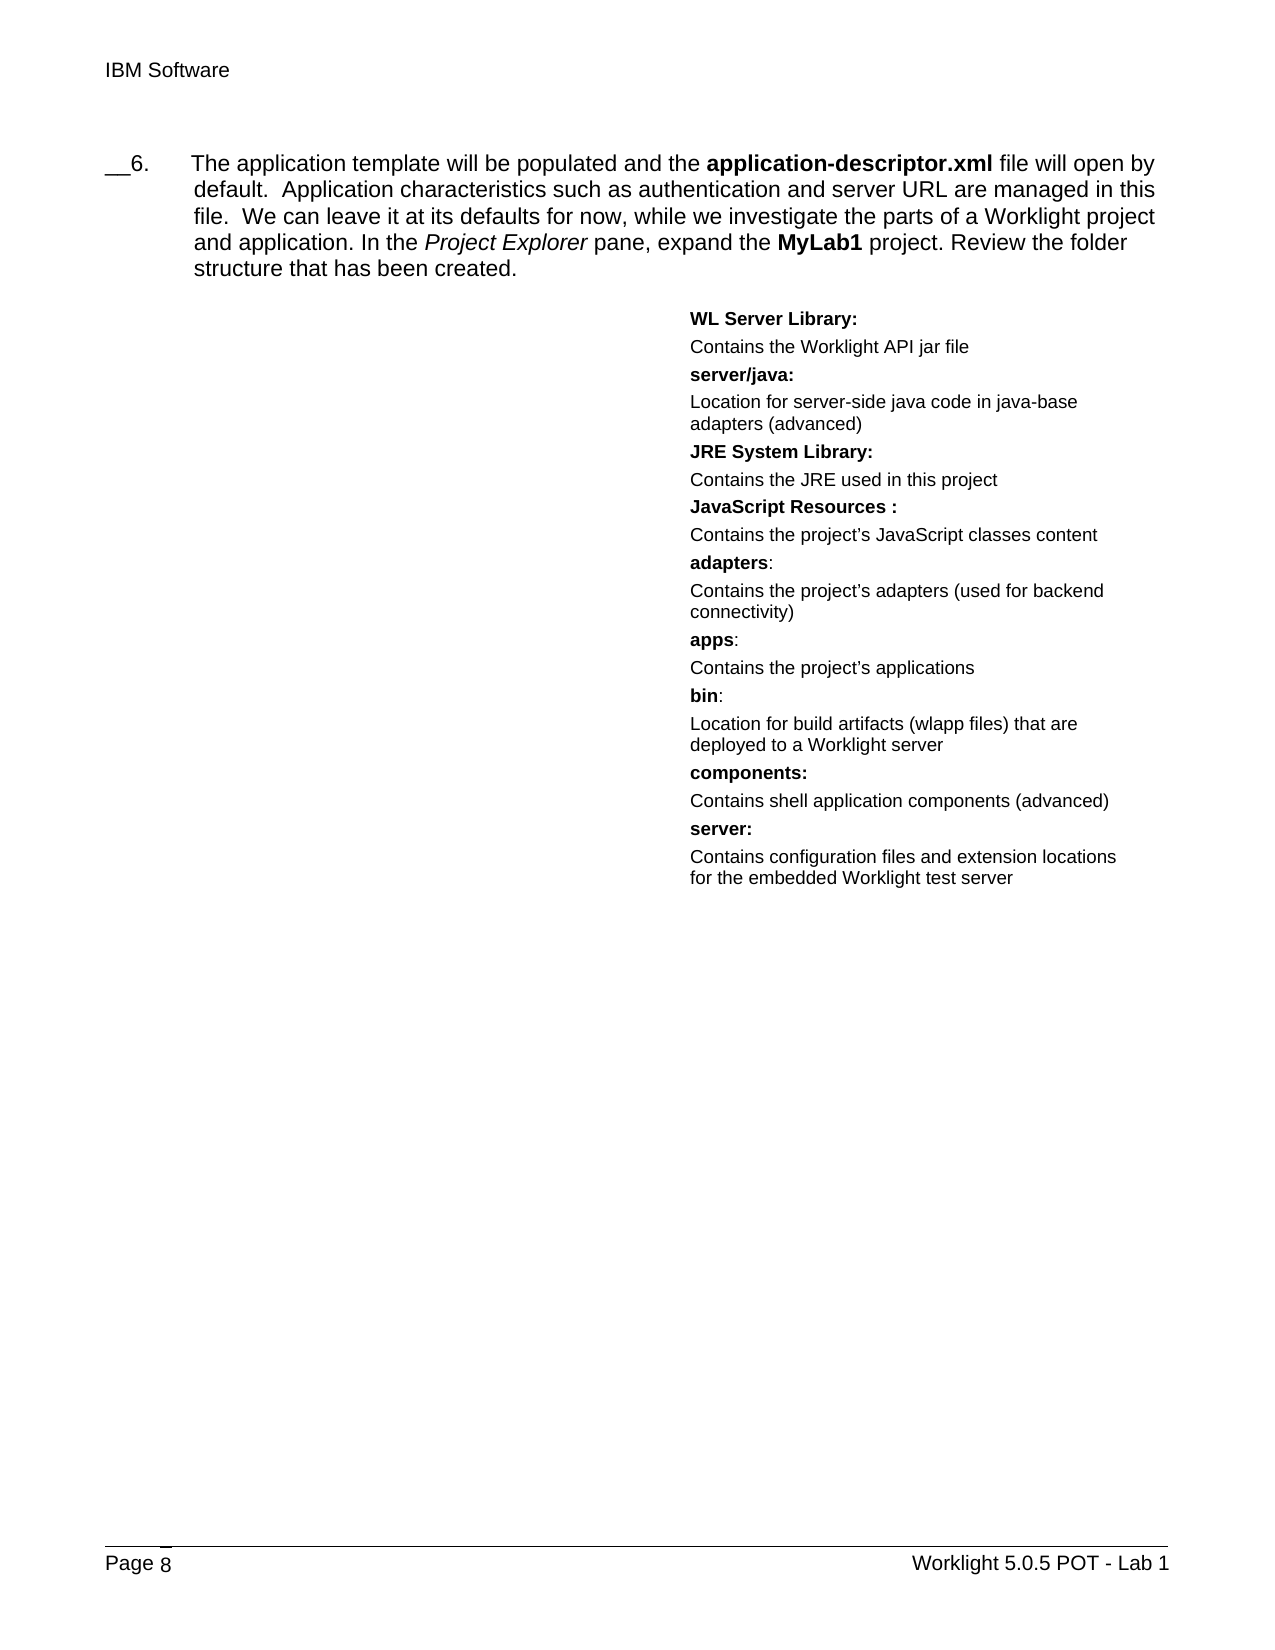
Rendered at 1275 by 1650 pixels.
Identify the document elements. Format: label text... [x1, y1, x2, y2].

list The application template will be populated and the application-descriptor.xml file will open by default. Application characteristics such as authentication and server URL are managed in this file. We can leave it at its defaults for now, while we investigate the parts of a Worklight project and application. In the Project Explorer pane, expand the MyLab1 project. Review the folder structure that has been created. [105, 150, 1170, 282]
